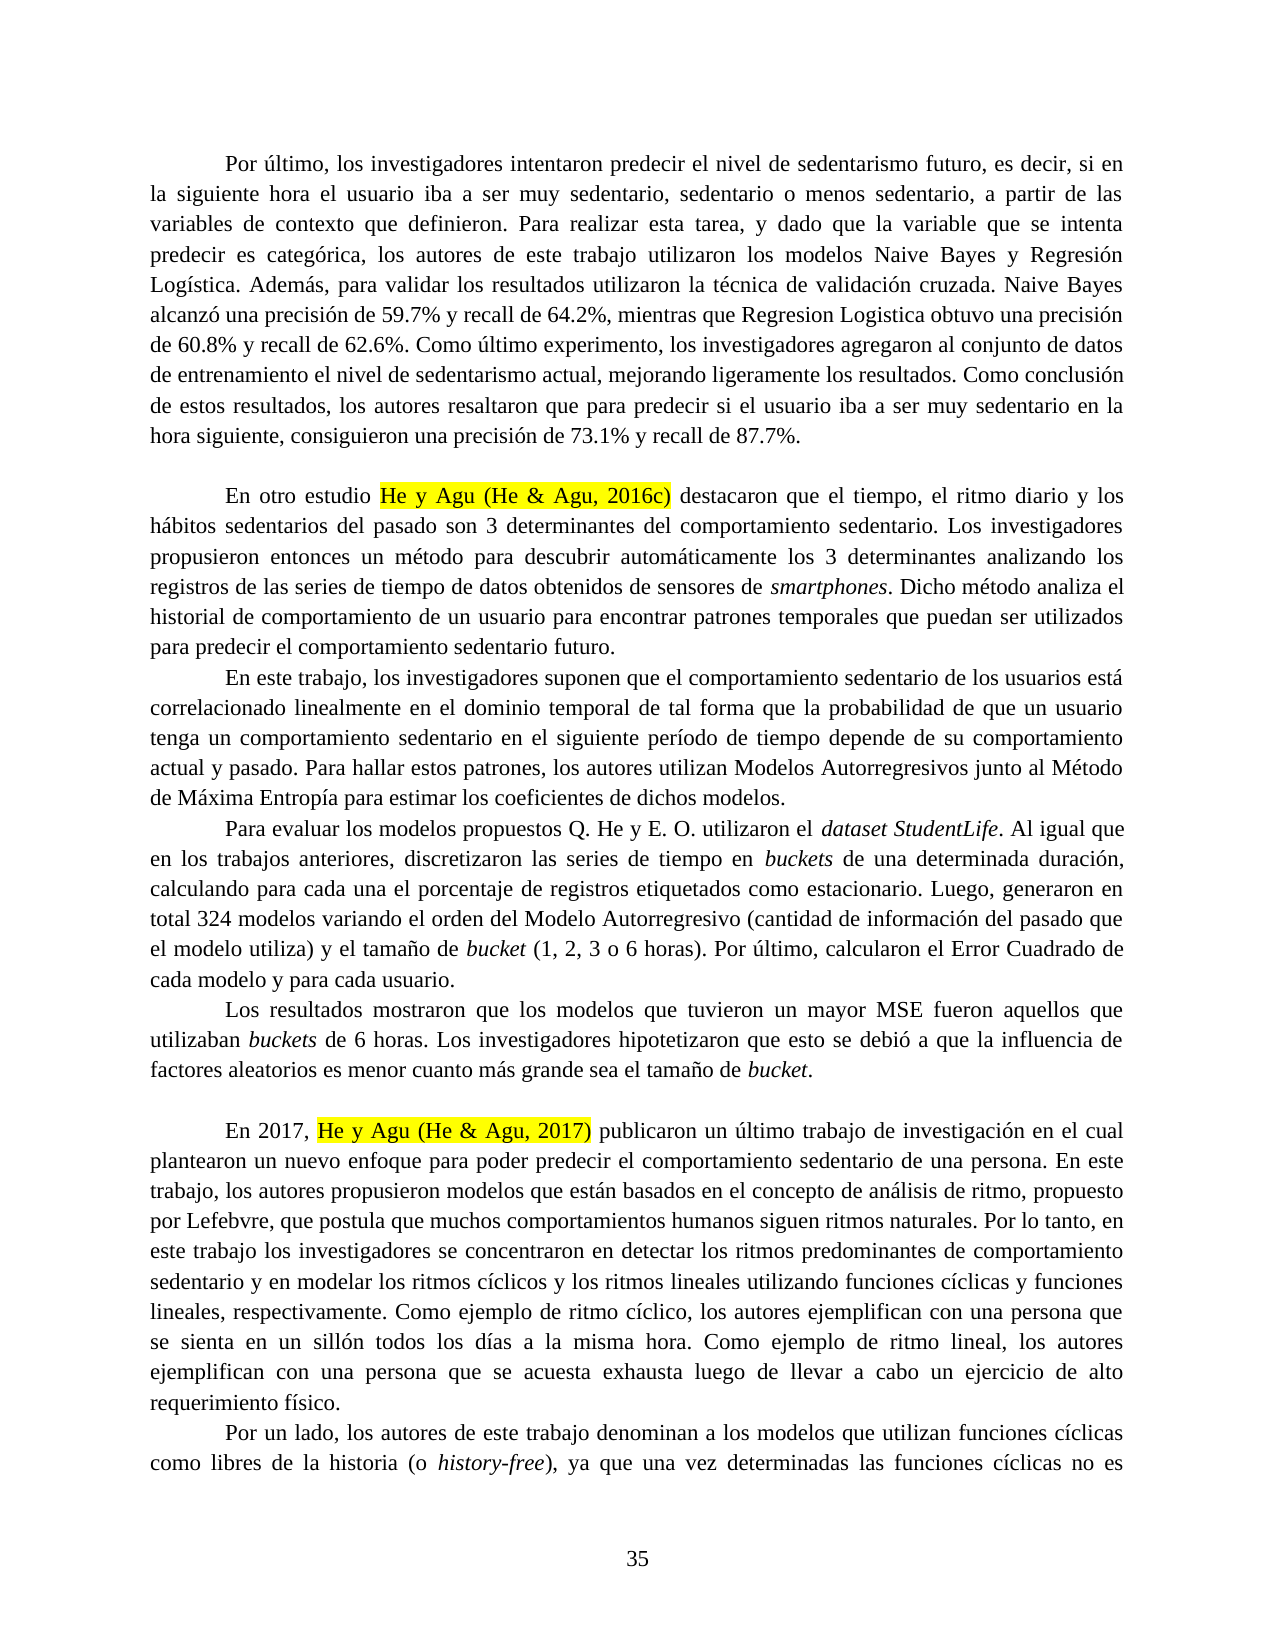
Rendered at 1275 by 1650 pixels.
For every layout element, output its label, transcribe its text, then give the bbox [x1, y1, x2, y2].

text En otro estudio He y Agu (He & Agu, 2016c) destacaron que el tiempo, el ritmo diario y los hábitos sedentarios del pasado son 3 determinantes del comportamiento sedentario. Los investigadores propusieron entonces un método para descubrir automáticamente los 3 determinantes analizando los registros de las series de tiempo de datos obtenidos de sensores de smartphones. Dicho método analiza el historial de comportamiento de un usuario para encontrar patrones temporales que puedan ser utilizados para predecir el comportamiento sedentario futuro. [150, 482, 1125, 660]
text En este trabajo, los investigadores suponen que el comportamiento sedentario de los usuarios está correlacionado linealmente en el dominio temporal de tal forma que la probabilidad de que un usuario tenga un comportamiento sedentario en el siguiente período de tiempo depende de su comportamiento actual y pasado. Para hallar estos patrones, los autores utilizan Modelos Autorregresivos junto al Método de Máxima Entropía para estimar los coeficientes de dichos modelos. [150, 663, 1125, 811]
text En 2017, He y Agu (He & Agu, 2017) publicaron un último trabajo de investigación en el cual plantearon un nuevo enfoque para poder predecir el comportamiento sedentario de una persona. En este trabajo, los autores propusieron modelos que están basados en el concepto de análisis de ritmo, propuesto por Lefebvre, que postula que muchos comportamientos humanos siguen ritmos naturales. Por lo tanto, en este trabajo los investigadores se concentraron en detectar los ritmos predominantes de comportamiento sedentario y en modelar los ritmos cíclicos y los ritmos lineales utilizando funciones cíclicas y funciones lineales, respectivamente. Como ejemplo de ritmo cíclico, los autores ejemplifican con una persona que se sienta en un sillón todos los días a la misma hora. Como ejemplo de ritmo lineal, los autores ejemplifican con una persona que se acuesta exhausta luego de llevar a cabo un ejercicio de alto requerimiento físico. [150, 1117, 1125, 1415]
text Para evaluar los modelos propuestos Q. He y E. O. utilizaron el dataset StudentLife. Al igual que en los trabajos anteriores, discretizaron las series de tiempo en buckets de una determinada duración, calculando para cada una el porcentaje de registros etiquetados como estacionario. Luego, generaron en total 324 modelos variando el orden del Modelo Autorregresivo (cantidad de información del pasado que el modelo utiliza) y el tamaño de bucket (1, 2, 3 o 6 horas). Por último, calcularon el Error Cuadrado de cada modelo y para cada usuario. [150, 814, 1125, 992]
text Los resultados mostraron que los modelos que tuvieron un mayor MSE fueron aquellos que utilizaban buckets de 6 horas. Los investigadores hipotetizaron que esto se debió a que la influencia de factores aleatorios es menor cuanto más grande sea el tamaño de bucket. [150, 996, 1125, 1083]
text Por último, los investigadores intentaron predecir el nivel de sedentarismo futuro, es decir, si en la siguiente hora el usuario iba a ser muy sedentario, sedentario o menos sedentario, a partir de las variables de contexto que definieron. Para realizar esta tarea, y dado que la variable que se intenta predecir es categórica, los autores de este trabajo utilizaron los modelos Naive Bayes y Regresión Logística. Además, para validar los resultados utilizaron la técnica de validación cruzada. Naive Bayes alcanzó una precisión de 59.7% y recall de 64.2%, mientras que Regresion Logistica obtuvo una precisión de 60.8% y recall de 62.6%. Como último experimento, los investigadores agregaron al conjunto de datos de entrenamiento el nivel de sedentarismo actual, mejorando ligeramente los resultados. Como conclusión de estos resultados, los autores resaltaron que para predecir si el usuario iba a ser muy sedentario en la hora siguiente, consiguieron una precisión de 73.1% y recall de 87.7%. [150, 150, 1125, 448]
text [150, 1419, 1125, 1475]
